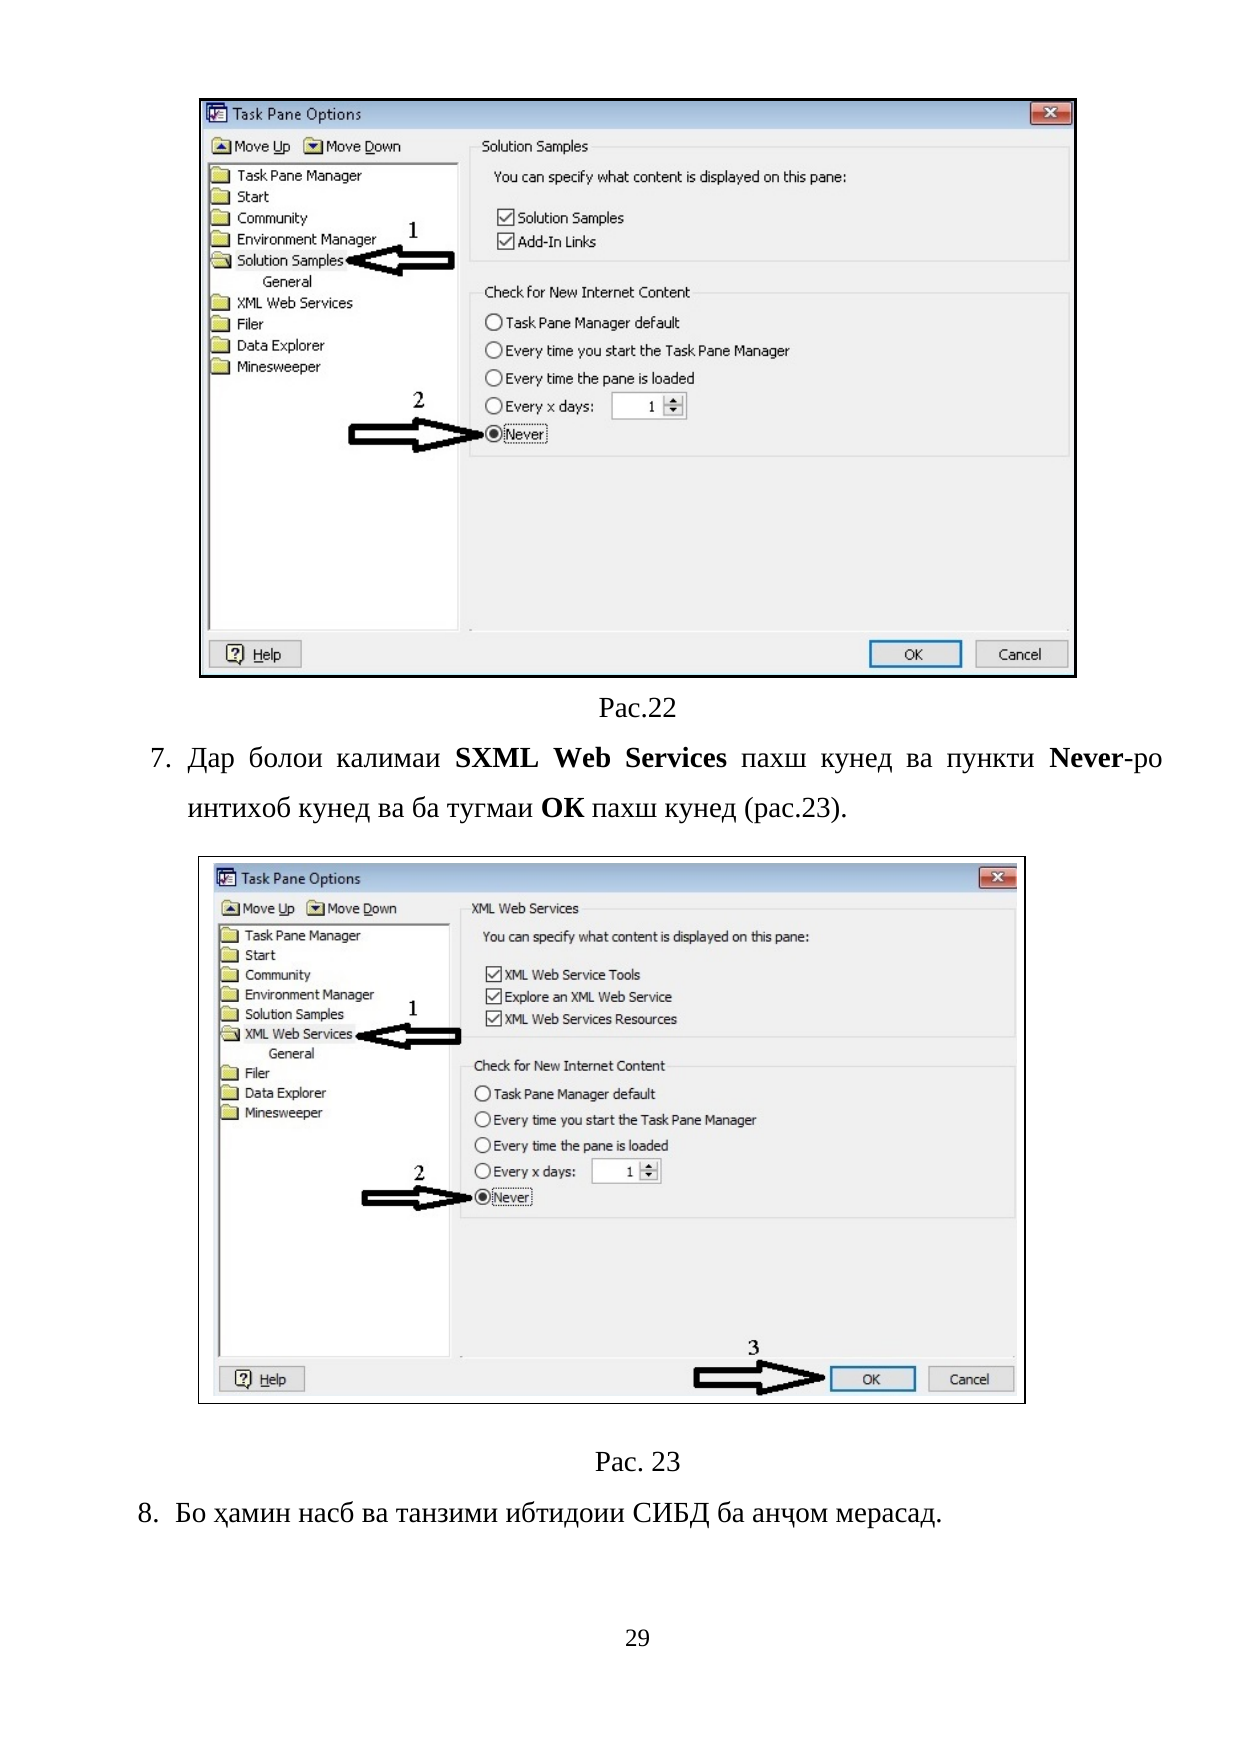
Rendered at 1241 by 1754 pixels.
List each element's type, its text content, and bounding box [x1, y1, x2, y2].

text Рас.22 [112, 690, 1162, 723]
list Бо ҳамин насб ва танзими ибтидоии СИБД ба анҷом мерасад. [137, 1495, 1162, 1528]
picture [201, 101, 1074, 675]
list Дар болои калимаи SXML Web Services пахш кунед ва пункти Never-ро интихоб кунед ва ба тугмаи OК пахш кунед (рас.23). [150, 740, 1162, 824]
picture [213, 863, 1017, 1396]
text Рас. 23 [112, 1444, 1162, 1478]
